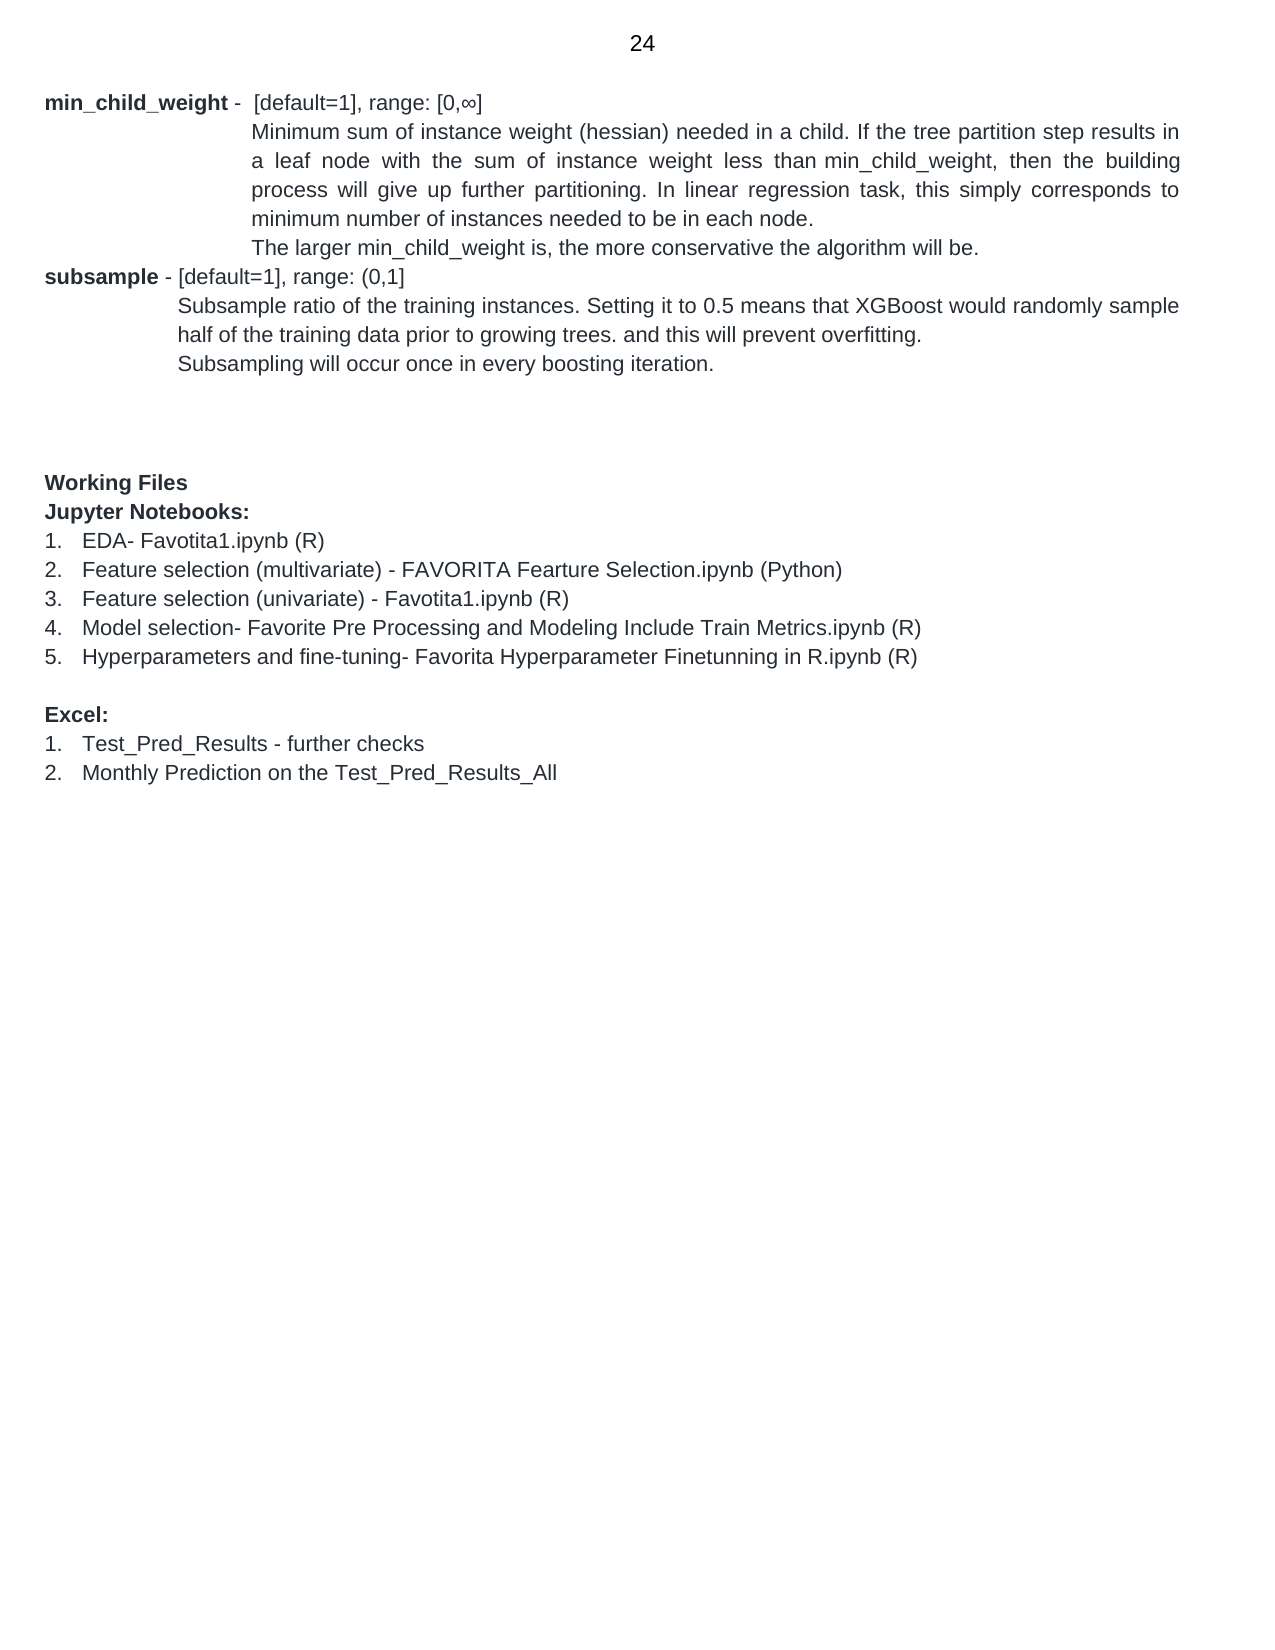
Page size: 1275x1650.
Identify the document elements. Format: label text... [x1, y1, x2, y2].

list Model selection- Favorite Pre Processing and Modeling Include Train Metrics.ipynb (R) [44, 615, 1181, 640]
list Monthly Prediction on the Test_Pred_Results_All [44, 760, 1181, 785]
text Jupyter Notebooks: [44, 499, 1181, 524]
list Feature selection (univariate) - Favotita1.ipynb (R) [44, 586, 1181, 611]
text Minimum sum of instance weight (hessian) needed in a child. If the tree partition step results in a leaf node with the sum of instance weight less than min_child_weight, then the building process will give up further partitioning. In linear regression task, this simply corresponds to minimum number of instances needed to be in each node. [251, 119, 1181, 231]
text The larger min_child_weight is, the more conservative the algorithm will be. [251, 235, 1181, 260]
list EDA- Favotita1.ipynb (R) [44, 528, 1181, 553]
text subsample - [default=1], range: (0,1] [178, 264, 1181, 289]
list Test_Pred_Results - further checks [44, 731, 1181, 756]
list Hyperparameters and fine-tuning- Favorita Hyperparameter Finetunning in R.ipynb (R) [44, 644, 1181, 669]
text min_child_weight - [default=1], range: [0,∞] [254, 89, 1181, 115]
text Excel: [44, 702, 1181, 727]
text Subsample ratio of the training instances. Setting it to 0.5 means that XGBoost would randomly sample half of the training data prior to growing trees. and this will prevent overfitting. [177, 293, 1181, 347]
text Working Files [44, 470, 1181, 495]
text Subsampling will occur once in every boosting iteration. [177, 351, 1181, 376]
list Feature selection (multivariate) - FAVORITA Fearture Selection.ipynb (Python) [44, 557, 1181, 582]
